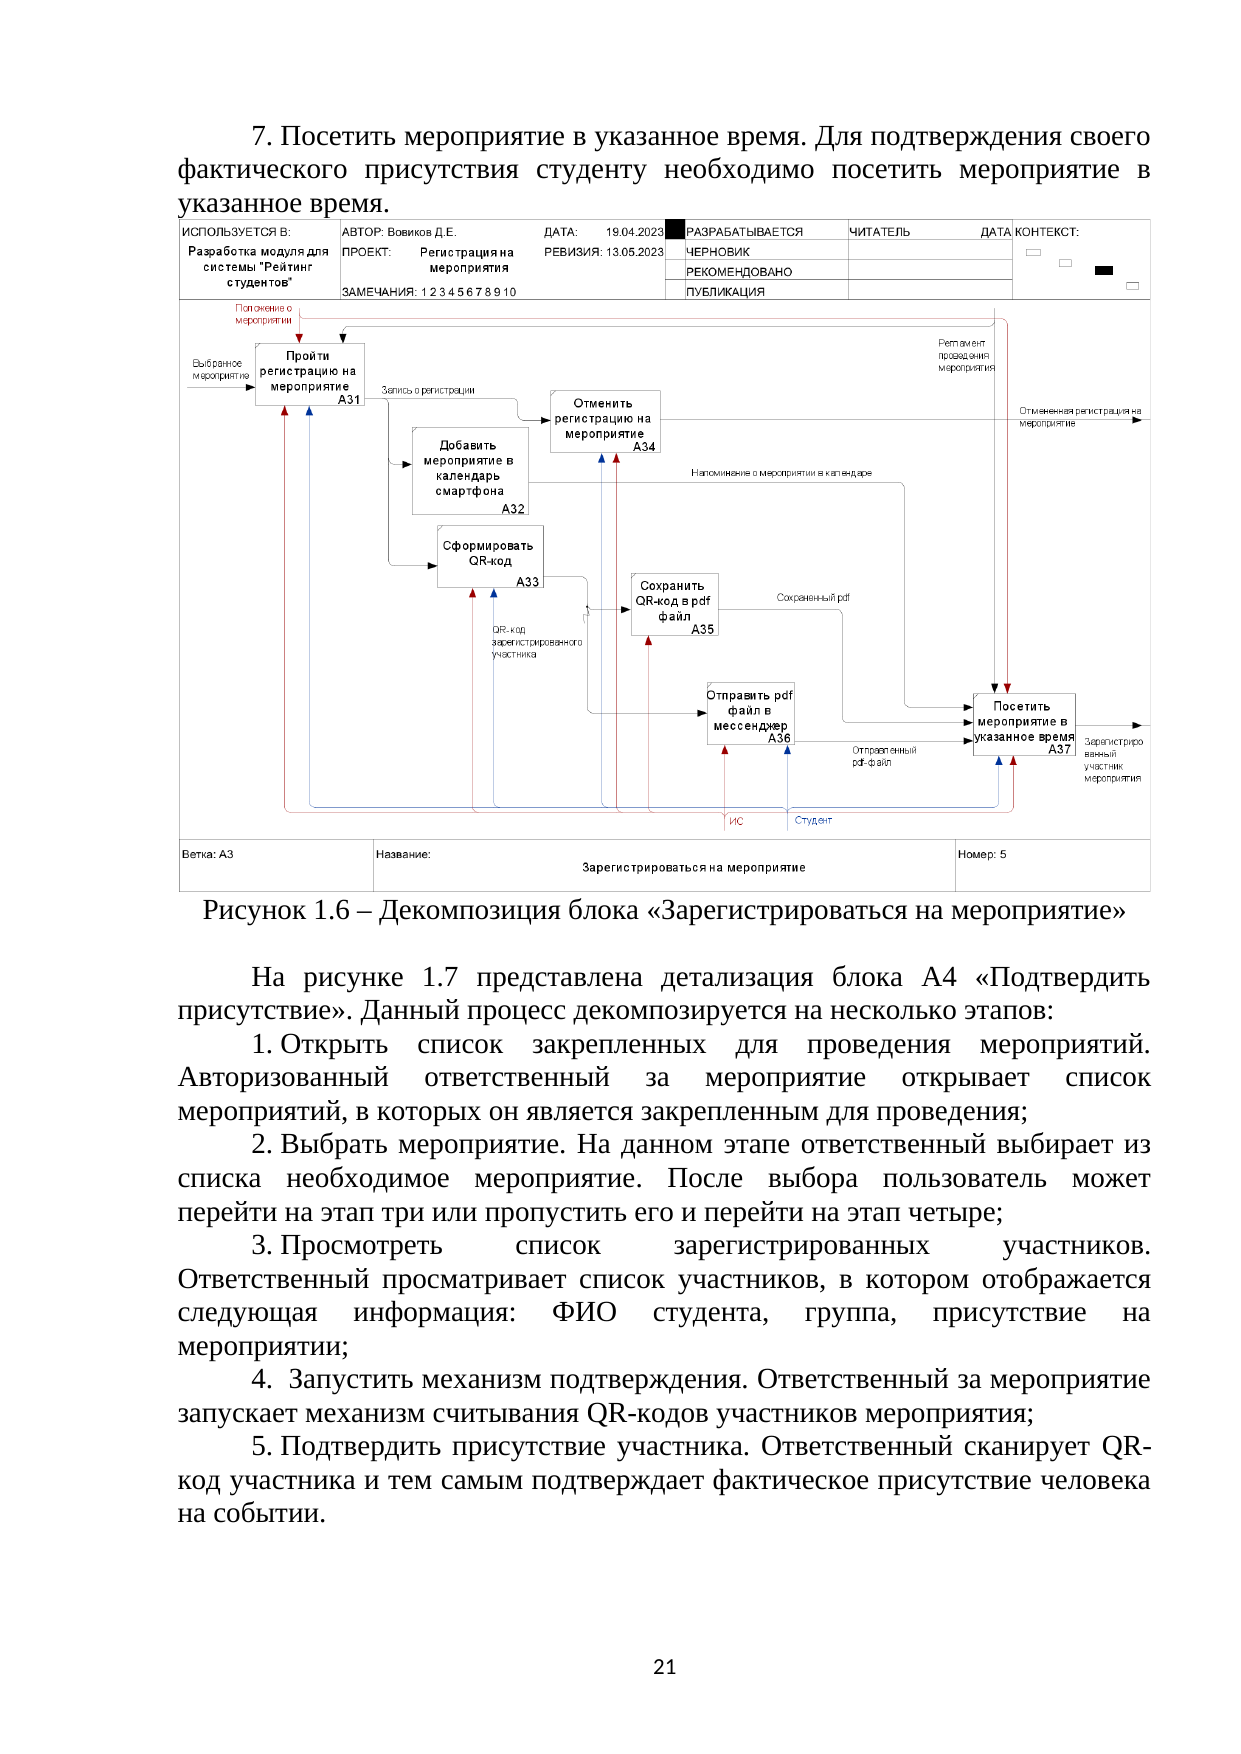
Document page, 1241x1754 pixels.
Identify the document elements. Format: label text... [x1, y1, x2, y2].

list Запустить механизм подтверждения. Ответственный за мероприятие запускает механизм считывания QR-кодов участников мероприятия; [177, 1361, 1152, 1428]
list Выбрать мероприятие. На данном этапе ответственный выбирает из списка необходимое мероприятие. После выбора пользователь может перейти на этап три или пропустить его и перейти на этап четыре; [177, 1127, 1152, 1227]
text Рисунок 1.6 – Декомпозиция блока «Зарегистрироваться на мероприятие» [177, 892, 1152, 925]
list Открыть список закрепленных для проведения мероприятий. Авторизованный ответственный за мероприятие открывает список мероприятий, в которых он является закрепленным для проведения; [177, 1026, 1152, 1127]
picture [178, 218, 1151, 892]
list Подтвердить присутствие участника. Ответственный сканирует QR-код участника и тем самым подтверждает фактическое присутствие человека на событии. [177, 1428, 1152, 1529]
list Просмотреть список зарегистрированных участников. Ответственный просматривает список участников, в котором отображается следующая информация: ФИО студента, группа, присутствие на мероприятии; [177, 1227, 1152, 1361]
list Посетить мероприятие в указанное время. Для подтверждения своего фактического присутствия студенту необходимо посетить мероприятие в указанное время. [177, 118, 1152, 219]
text На рисунке 1.7 представлена детализация блока А4 «Подтвердить присутствие». Данный процесс декомпозируется на несколько этапов: [177, 959, 1152, 1026]
